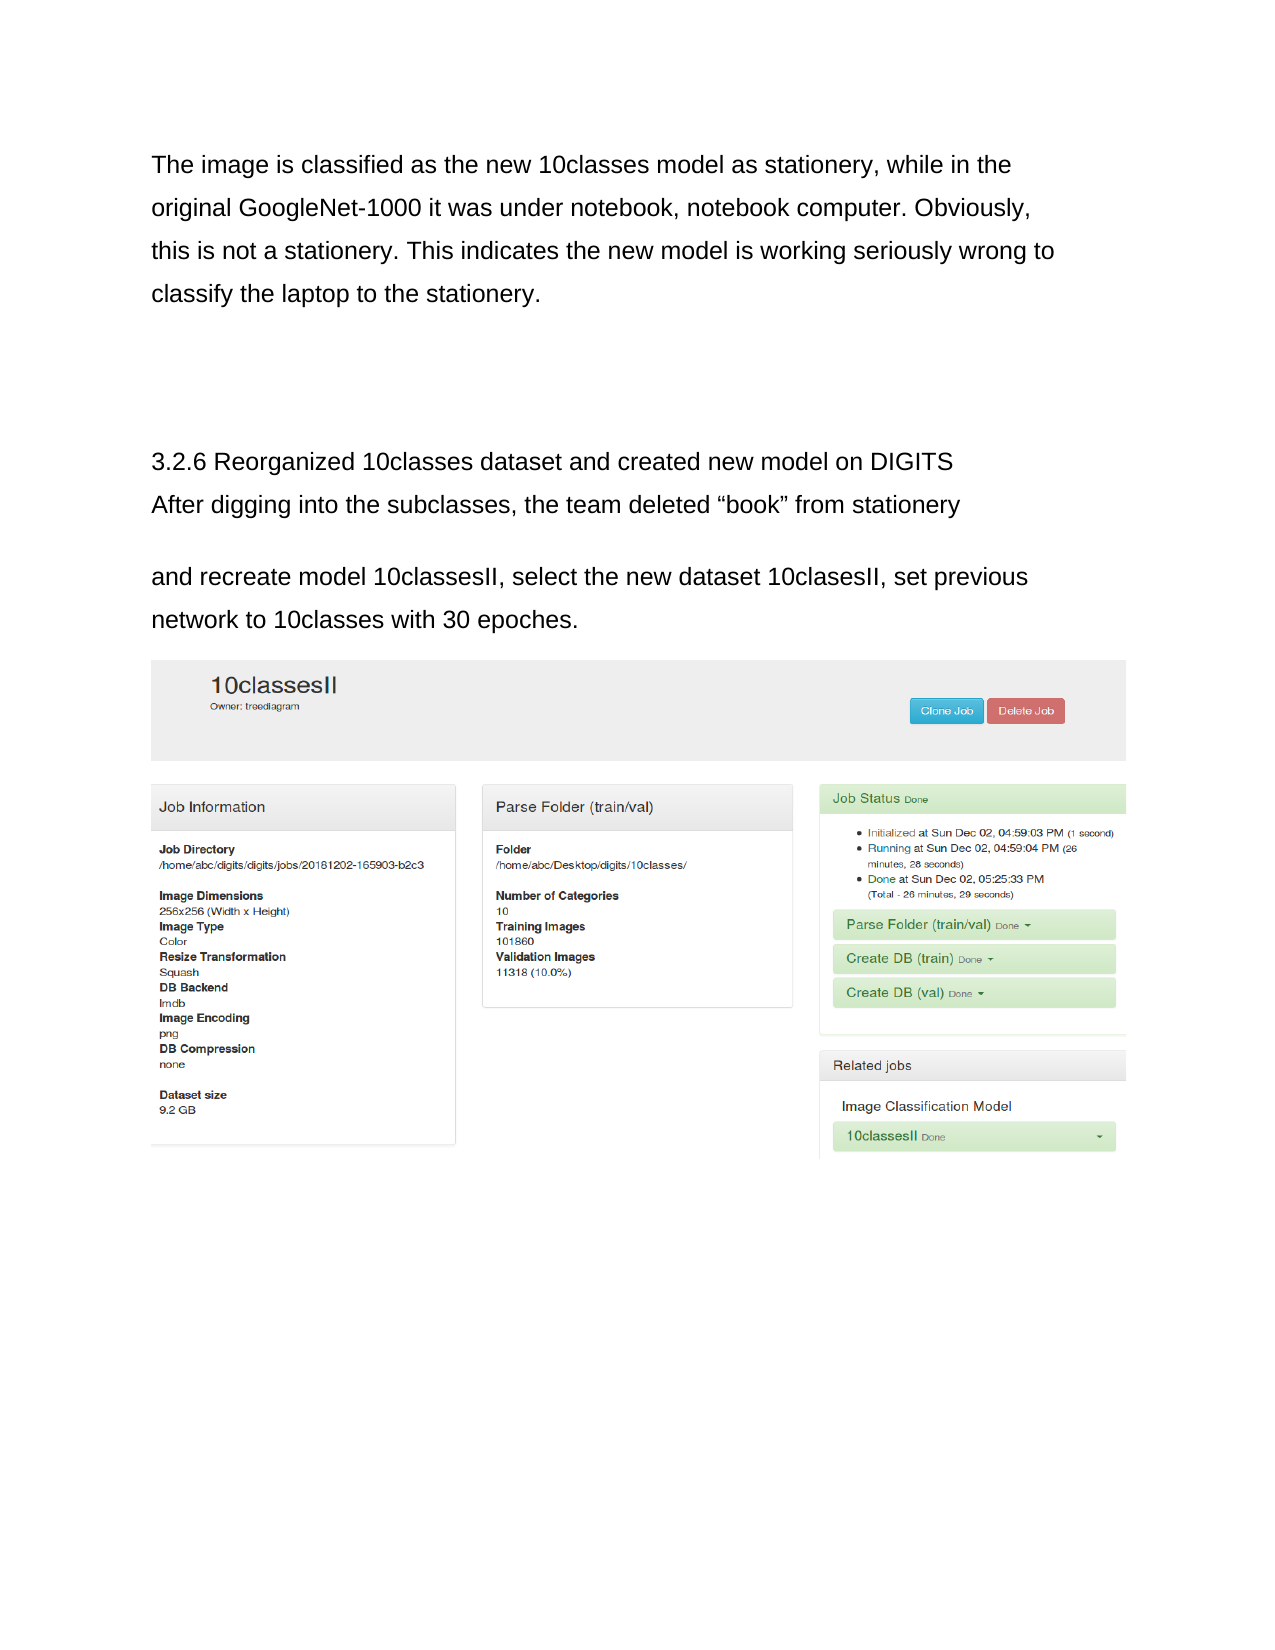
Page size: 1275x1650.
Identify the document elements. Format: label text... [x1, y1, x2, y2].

text After digging into the subclasses, the team deleted “book” from stationery [151, 490, 1077, 518]
text and recreate model 10classesII, select the new dataset 10clasesII, set previous network to 10classes with 30 epoches. [151, 562, 1077, 633]
text The image is classified as the new 10classes model as stationery, while in the original GoogleNet-1000 it was under notebook, notebook computer. Obviously, this is not a stationery. This indicates the new model is working seriously wrong to classify the laptop to the stationery. [151, 150, 1077, 308]
subtitle 3.2.6 Reorganized 10classes dataset and created new model on DIGITS [151, 447, 1077, 475]
picture [151, 660, 1127, 1159]
